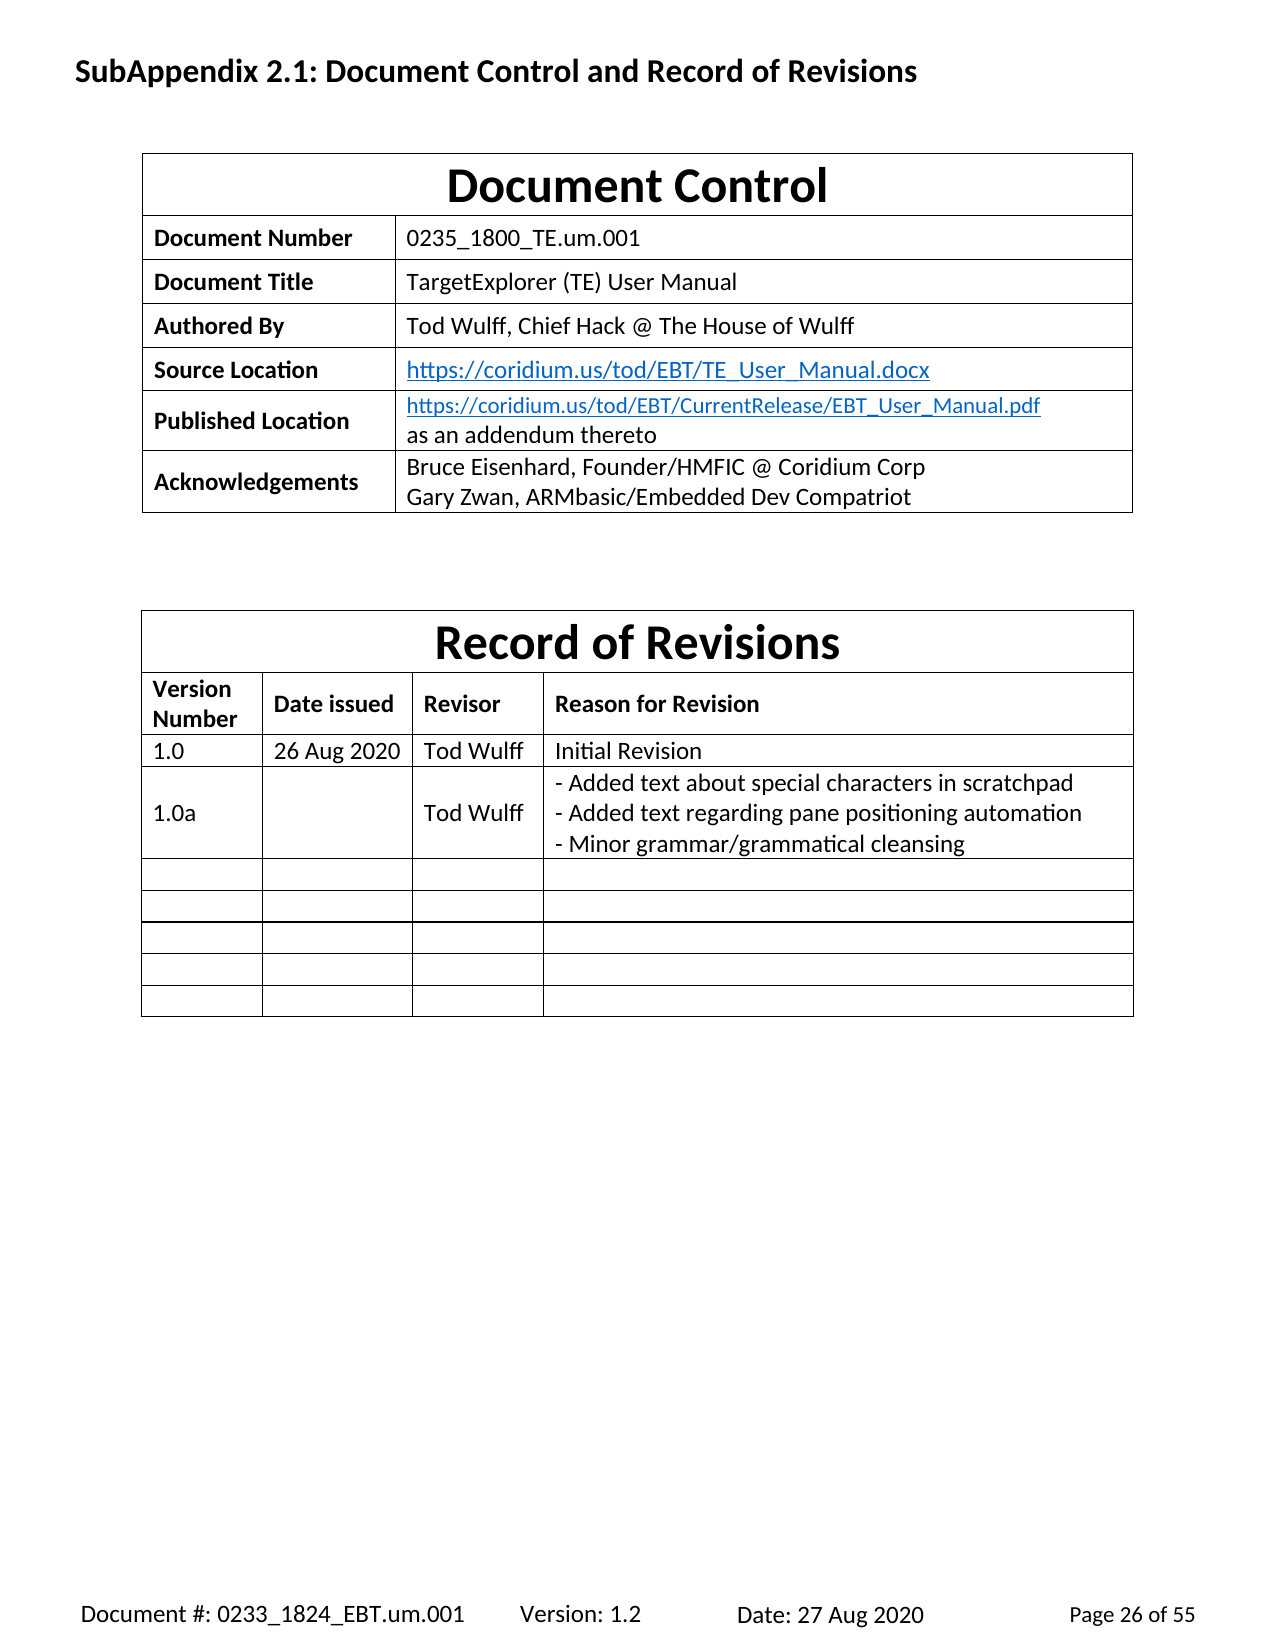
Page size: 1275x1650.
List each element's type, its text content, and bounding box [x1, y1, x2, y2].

table_cell [263, 923, 412, 953]
table_cell 0235_1800_TE.um.001 [396, 216, 1132, 259]
table_cell [413, 986, 543, 1016]
table_cell [142, 954, 262, 984]
table_cell [544, 986, 1133, 1016]
table_cell Tod Wulff [413, 735, 543, 766]
table_cell Document Title [143, 260, 395, 303]
table_cell [142, 986, 262, 1016]
table_cell Date issued [263, 673, 412, 734]
table_cell 26 Aug 2020 [263, 735, 412, 766]
table_cell [142, 859, 262, 890]
table_cell 1.0a [142, 767, 262, 858]
table_cell [263, 859, 412, 890]
table_cell [142, 923, 262, 953]
table_cell Bruce Eisenhard, Founder/HMFIC @ Coridium Corp Gary Zwan, ARMbasic/Embedded Dev Compatriot [396, 451, 1132, 512]
subtitle SubAppendix 2.1: Document Control and Record of Revisions [75, 50, 1200, 91]
table_cell TargetExplorer (TE) User Manual [396, 260, 1132, 303]
table_cell [544, 954, 1133, 984]
table_cell [413, 859, 543, 890]
table_cell [263, 767, 412, 858]
table_cell Acknowledgements [143, 451, 395, 512]
table_cell https://coridium.us/tod/EBT/CurrentRelease/EBT_User_Manual.pdf as an addendum thereto [396, 391, 1132, 450]
table_cell [142, 891, 262, 921]
table_cell [413, 923, 543, 953]
table_cell Published Location [143, 391, 395, 450]
table_cell https://coridium.us/tod/EBT/TE_User_Manual.docx [396, 348, 1132, 390]
table_cell [544, 923, 1133, 953]
table_header Record of Revisions [142, 611, 1133, 672]
table_cell [263, 954, 412, 984]
table_cell Tod Wulff [413, 767, 543, 858]
table_cell Authored By [143, 304, 395, 347]
table_cell Reason for Revision [544, 673, 1133, 734]
table_cell [263, 986, 412, 1016]
table_cell Revisor [413, 673, 543, 734]
table_cell 1.0 [142, 735, 262, 766]
table_cell Source Location [143, 348, 395, 390]
table_cell [263, 891, 412, 921]
table_cell Tod Wulff, Chief Hack @ The House of Wulff [396, 304, 1132, 347]
table_cell [544, 859, 1133, 890]
table_cell - Added text about special characters in scratchpad - Added text regarding pane positioning automation - Minor grammar/grammatical cleansing [544, 767, 1133, 858]
table_cell Version Number [142, 673, 262, 734]
table_cell [413, 891, 543, 921]
table_cell Initial Revision [544, 735, 1133, 766]
table_cell Document Number [143, 216, 395, 259]
table_header Document Control [143, 154, 1132, 215]
table_cell [413, 954, 543, 984]
table_cell [544, 891, 1133, 921]
